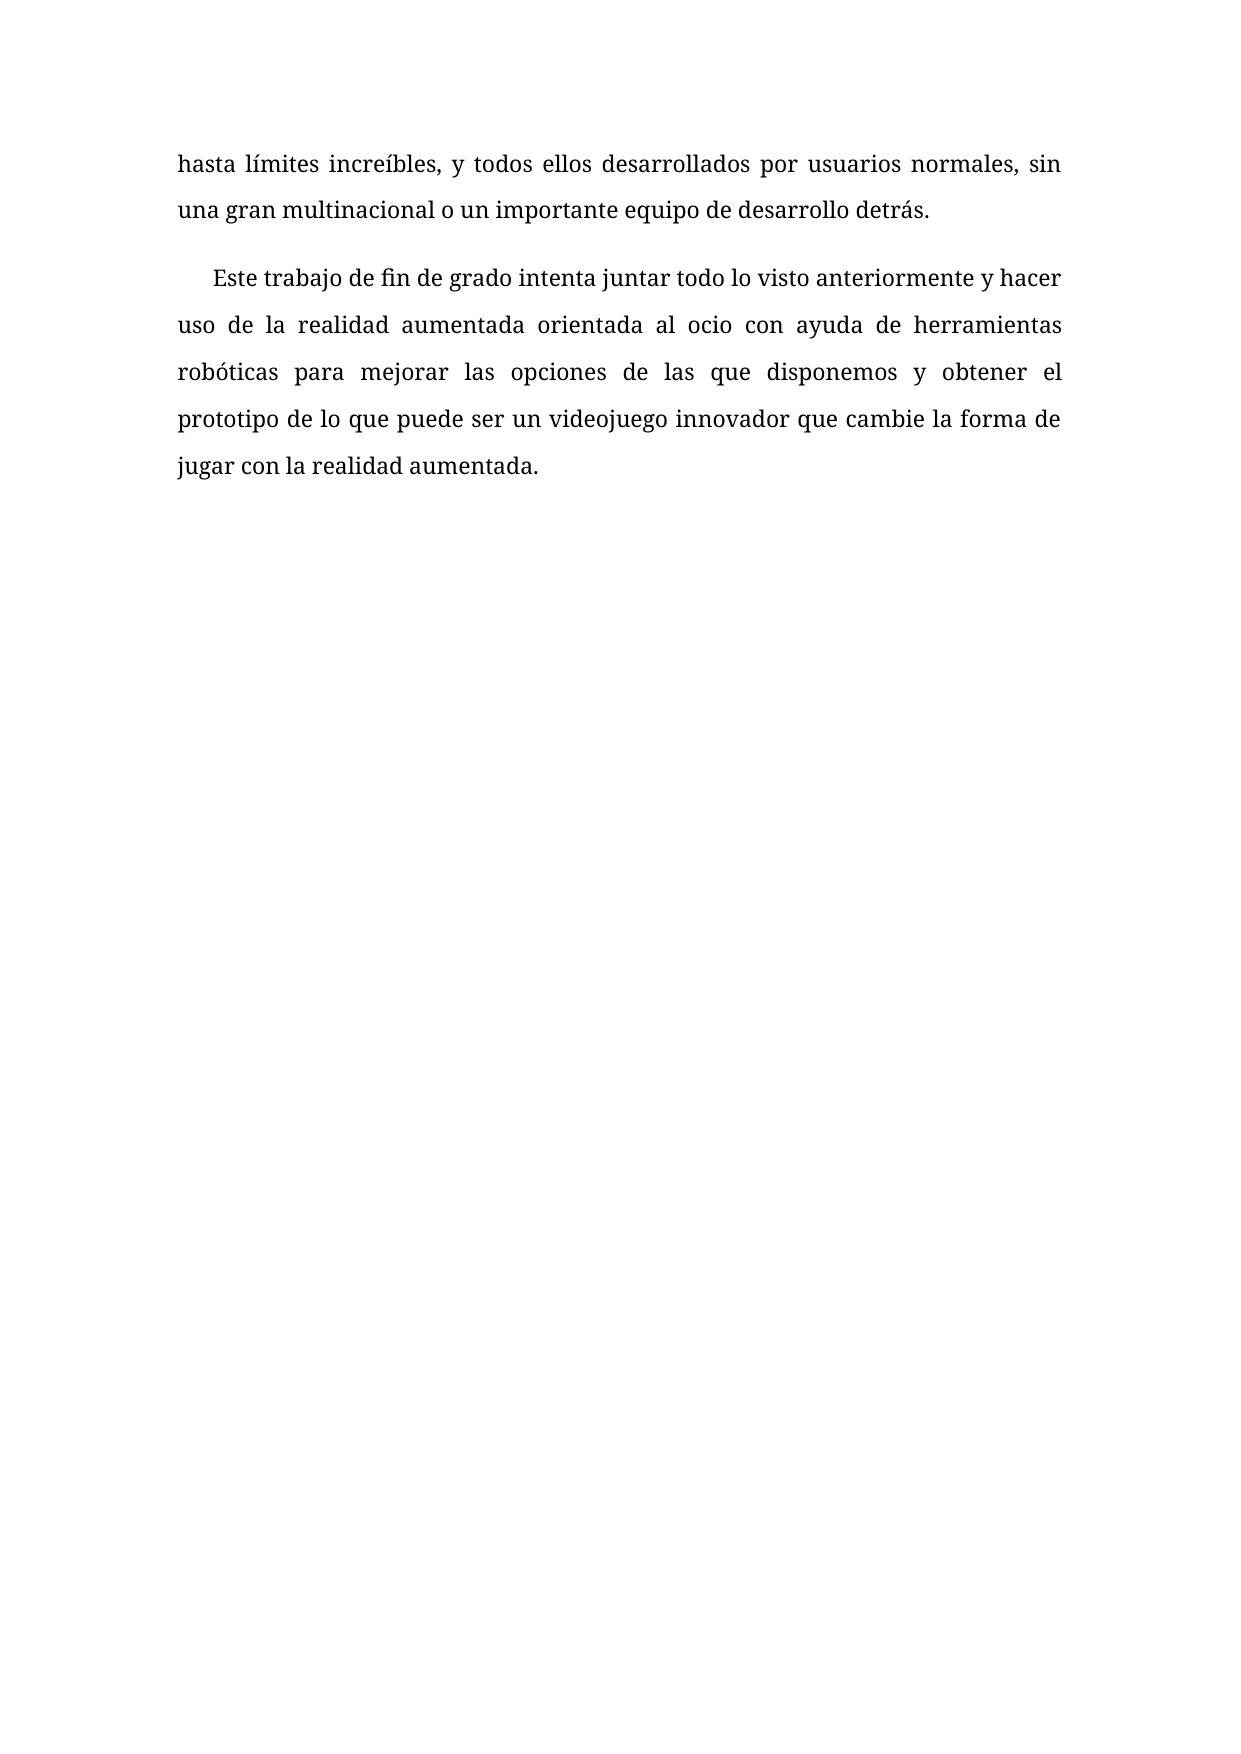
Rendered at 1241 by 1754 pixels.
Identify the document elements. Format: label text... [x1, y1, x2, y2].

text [177, 148, 1063, 226]
text Este trabajo de fin de grado intenta juntar todo lo visto anteriormente y hacer uso de la realidad aumentada orientada al ocio con ayuda de herramientas robóticas para mejorar las opciones de las que disponemos y obtener el prototipo de lo que puede ser un videojuego innovador que cambie la forma de jugar con la realidad aumentada. [177, 262, 1063, 481]
